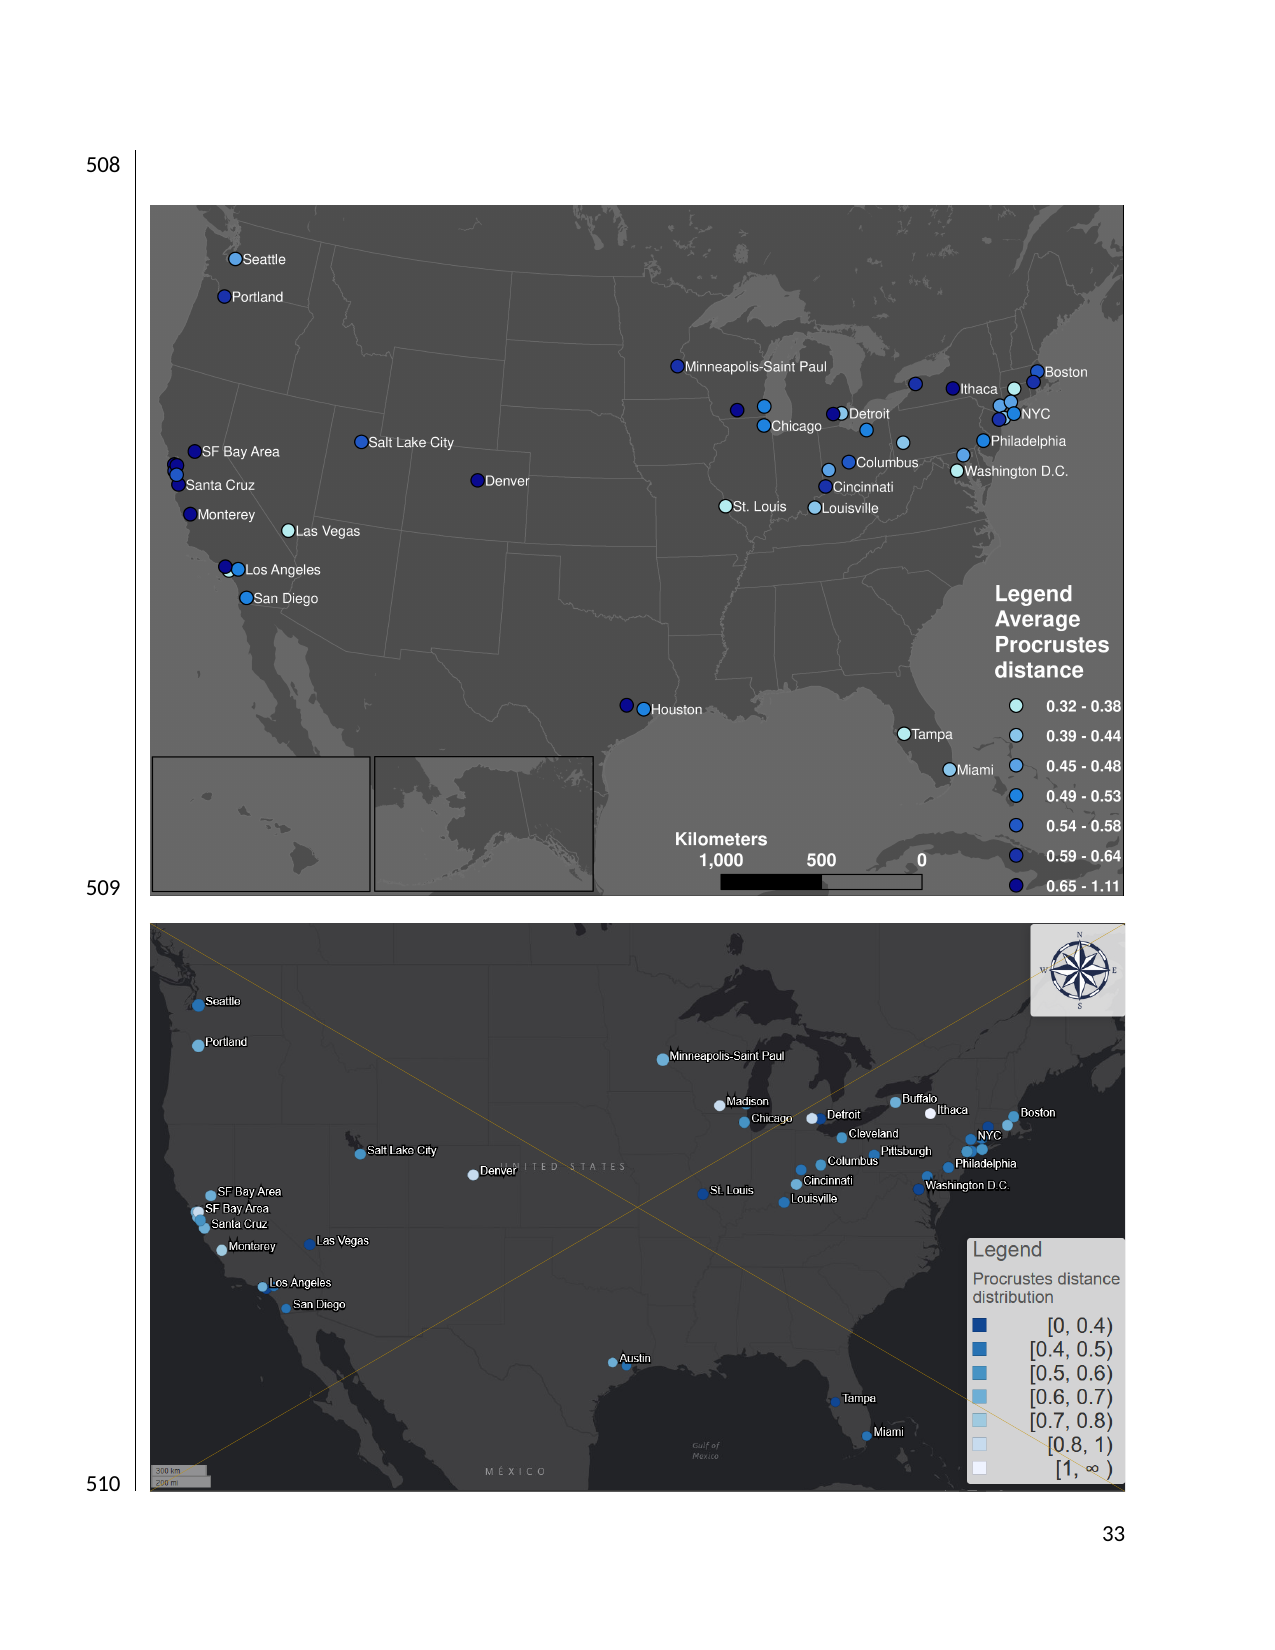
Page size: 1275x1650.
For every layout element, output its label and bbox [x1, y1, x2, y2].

picture [639, 924, 1125, 1490]
picture [151, 1208, 1124, 1492]
picture [152, 923, 1123, 1206]
picture [150, 205, 1124, 896]
picture [150, 924, 636, 1490]
